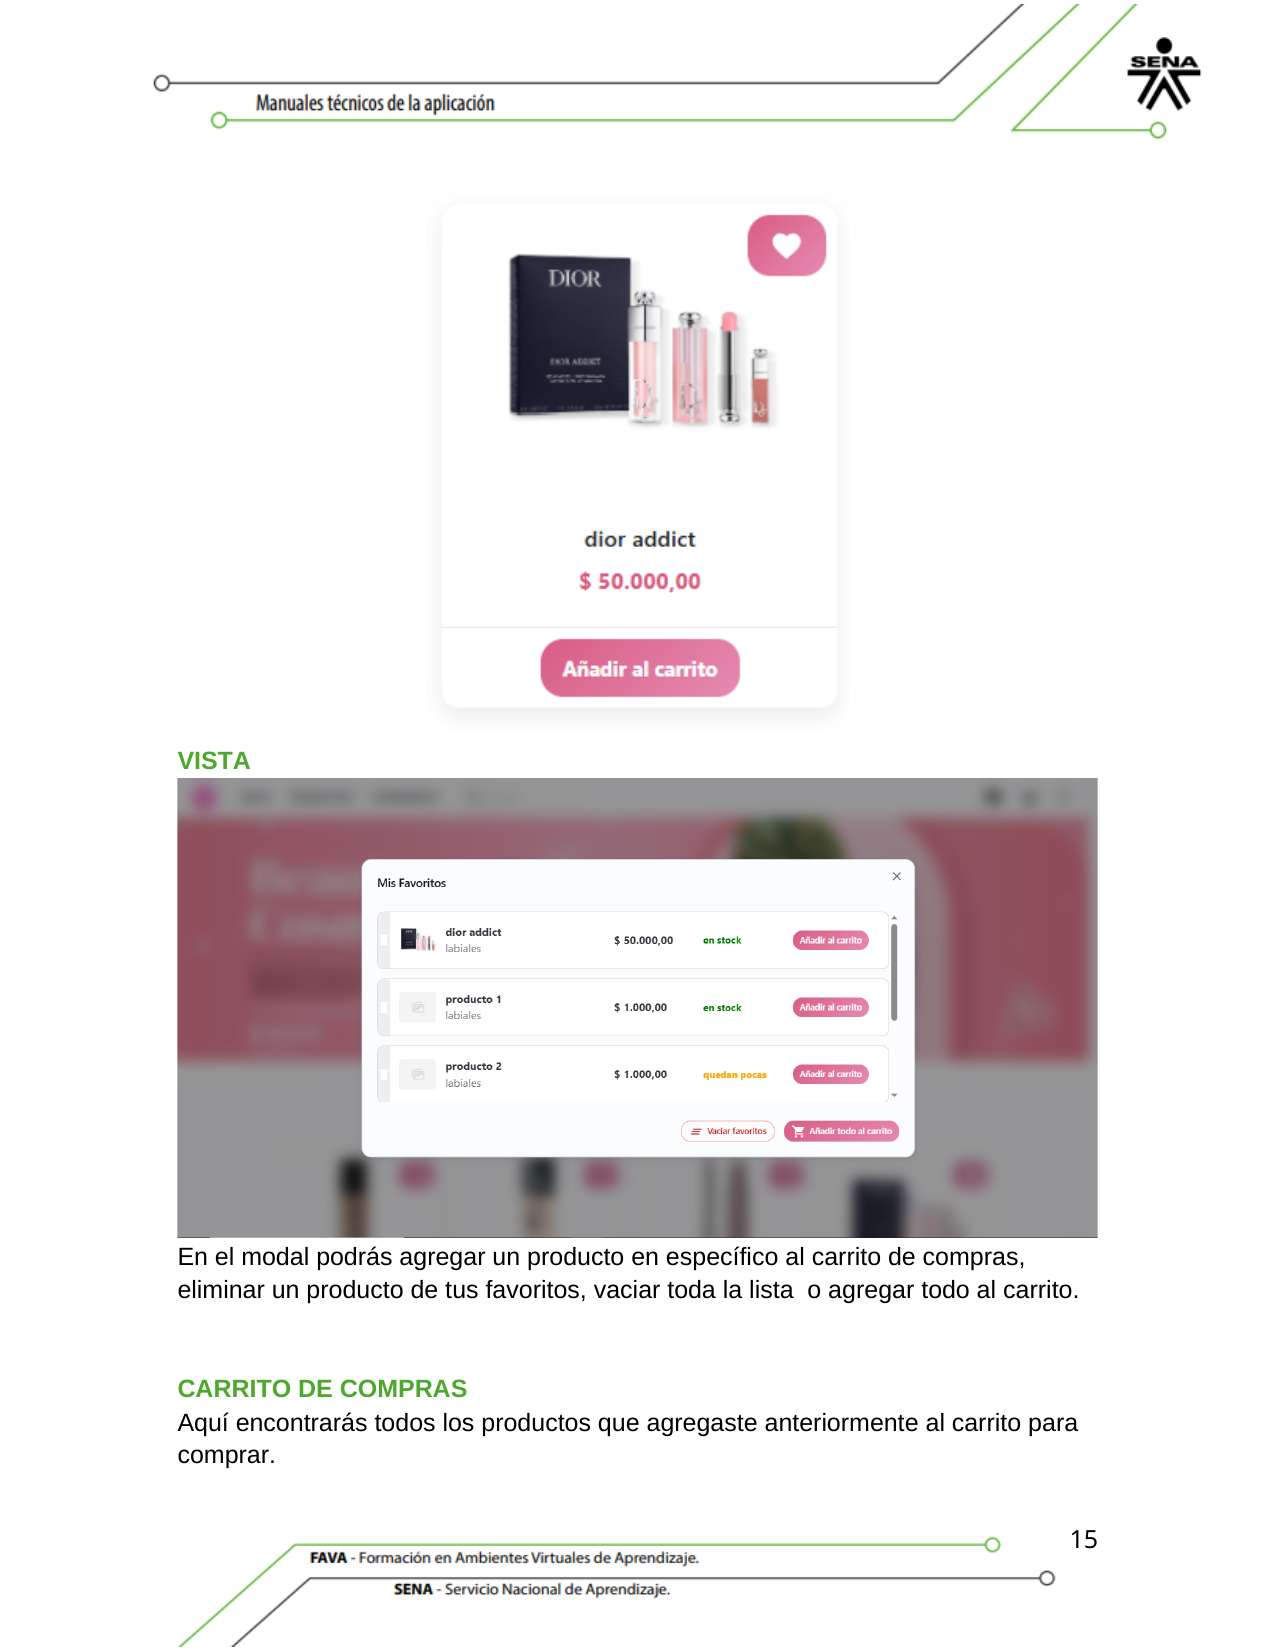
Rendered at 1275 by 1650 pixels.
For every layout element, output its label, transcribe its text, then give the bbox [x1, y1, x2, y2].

picture [63, 1508, 1080, 1647]
text Aquí encontrarás todos los productos que agregaste anteriormente al carrito para comprar. [177, 1407, 1098, 1469]
text VISTA [177, 746, 1098, 775]
text En el modal podrás agregar un producto en específico al carrito de compras, eliminar un producto de tus favoritos, vaciar toda la lista o agregar todo al carrito. [177, 1242, 1098, 1304]
picture [425, 184, 850, 741]
picture [177, 778, 1098, 1238]
text CARRITO DE COMPRAS [177, 1374, 1098, 1403]
picture [97, 4, 1259, 166]
